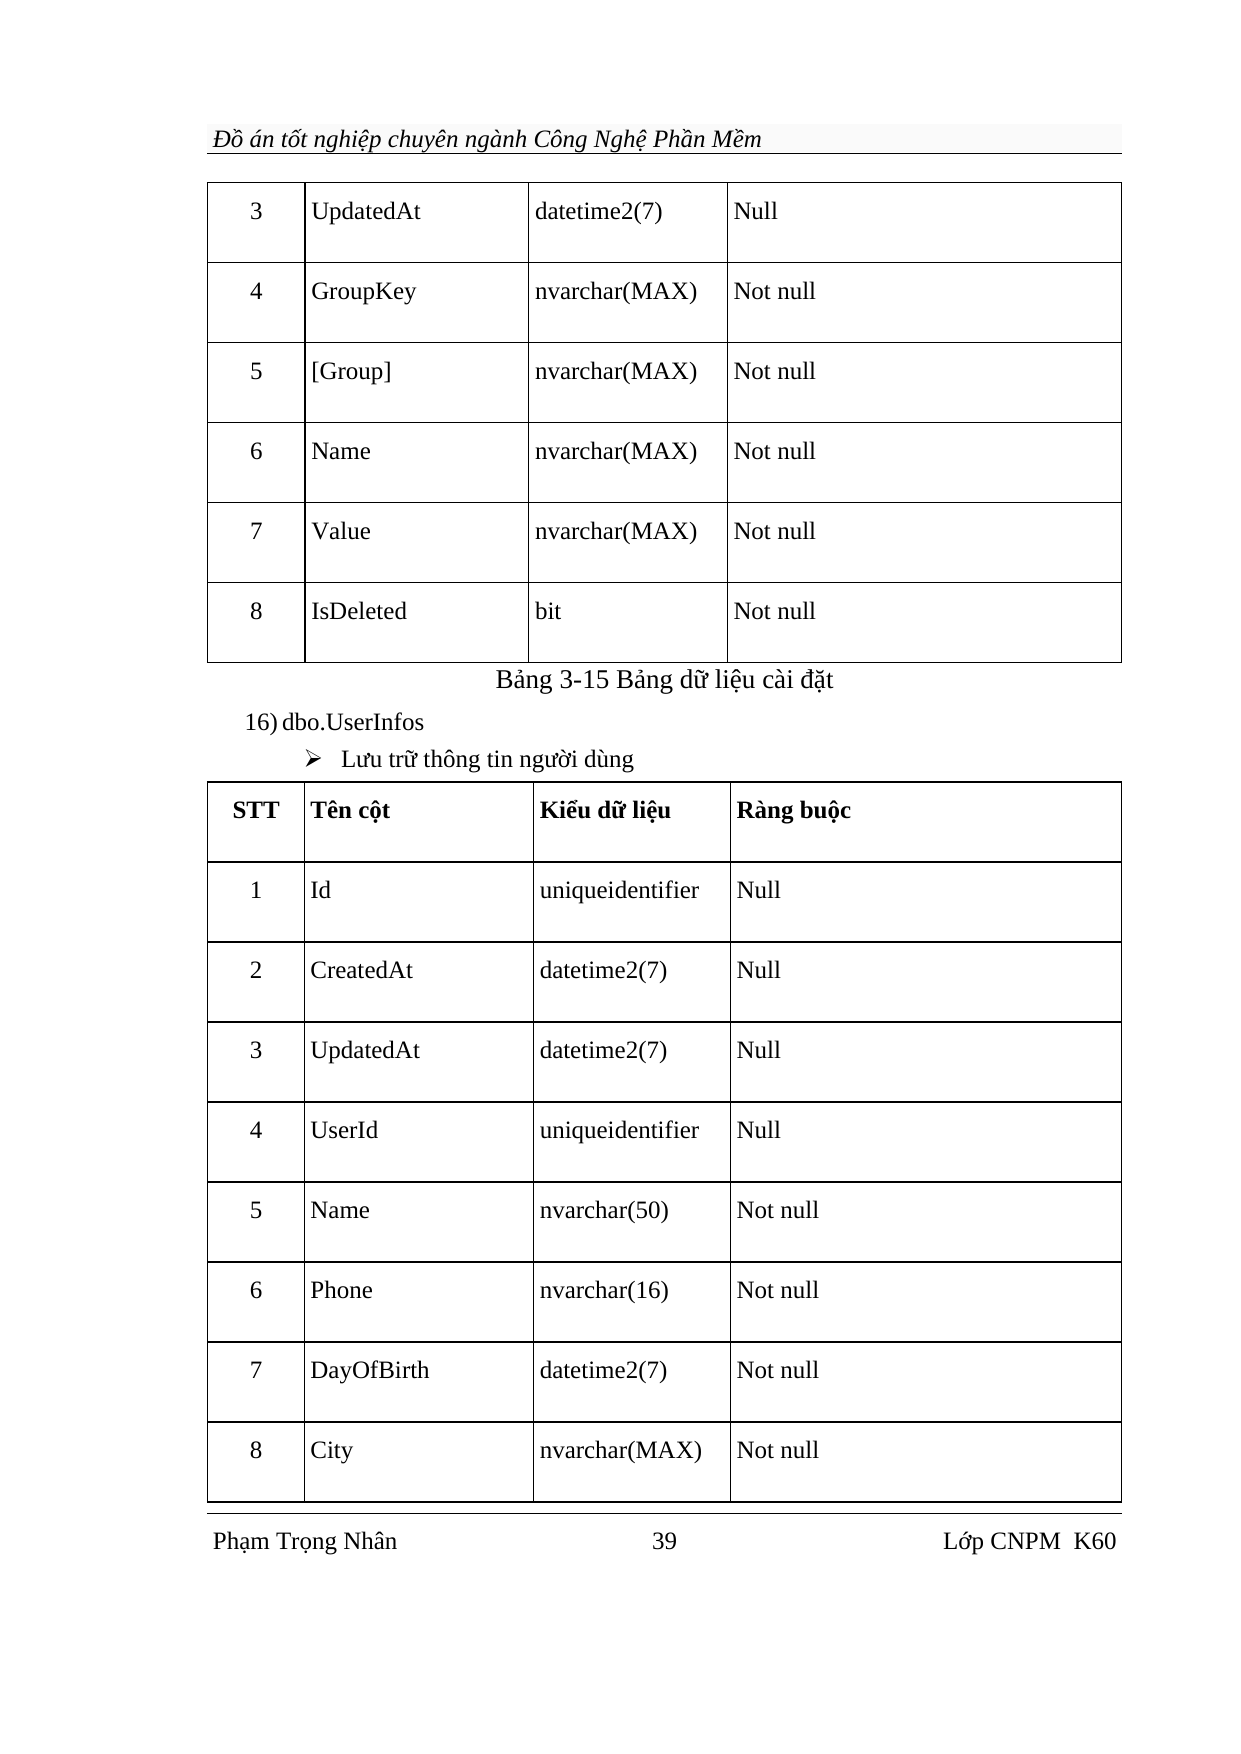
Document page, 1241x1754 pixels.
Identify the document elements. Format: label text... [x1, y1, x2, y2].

table_cell datetime2(7) [534, 1343, 730, 1421]
table_cell Not null [728, 503, 1121, 582]
table_cell 3 [208, 183, 304, 262]
table_cell 8 [208, 583, 304, 662]
table_cell Null [731, 863, 1121, 941]
table_cell GroupKey [306, 263, 528, 342]
table_cell 2 [208, 943, 304, 1021]
table_cell Not null [728, 343, 1121, 422]
table_header Tên cột [305, 783, 533, 861]
table_cell nvarchar(MAX) [529, 263, 727, 342]
table_cell uniqueidentifier [534, 1103, 730, 1181]
table_cell 5 [208, 343, 304, 422]
table_cell Not null [728, 583, 1121, 662]
table_cell Null [731, 1103, 1121, 1181]
table_cell UpdatedAt [306, 183, 528, 262]
table_cell Name [305, 1183, 533, 1261]
table_cell DayOfBirth [305, 1343, 533, 1421]
table_cell Not null [728, 423, 1121, 502]
table_cell nvarchar(MAX) [529, 503, 727, 582]
table_cell 3 [208, 1023, 304, 1101]
text Bảng - Bảng dữ liệu cài đặt [207, 663, 1122, 694]
table_cell IsDeleted [306, 583, 528, 662]
table_cell nvarchar(MAX) [534, 1423, 730, 1501]
table_cell Id [305, 863, 533, 941]
table_cell uniqueidentifier [534, 863, 730, 941]
table_cell 4 [208, 1103, 304, 1181]
table_header Kiểu dữ liệu [534, 783, 730, 861]
table_cell 7 [208, 1343, 304, 1421]
table_cell 1 [208, 863, 304, 941]
list dbo.UserInfos [244, 707, 1122, 736]
table_cell Not null [731, 1343, 1121, 1421]
table_cell Not null [731, 1423, 1121, 1501]
table_cell nvarchar(16) [534, 1263, 730, 1341]
table_cell UpdatedAt [305, 1023, 533, 1101]
table_cell 6 [208, 1263, 304, 1341]
list Lưu trữ thông tin người dùng [303, 744, 1122, 773]
table_cell City [305, 1423, 533, 1501]
table_cell UserId [305, 1103, 533, 1181]
table_cell Null [731, 943, 1121, 1021]
table_cell CreatedAt [305, 943, 533, 1021]
table_header STT [208, 783, 304, 861]
table_cell nvarchar(MAX) [529, 423, 727, 502]
table_cell Null [731, 1023, 1121, 1101]
table_cell 7 [208, 503, 304, 582]
table_cell 5 [208, 1183, 304, 1261]
table_cell Not null [728, 263, 1121, 342]
table_cell Name [306, 423, 528, 502]
table_cell Value [306, 503, 528, 582]
table_cell 8 [208, 1423, 304, 1501]
table_cell datetime2(7) [529, 183, 727, 262]
table_cell nvarchar(MAX) [529, 343, 727, 422]
table_cell Not null [731, 1183, 1121, 1261]
table_cell 6 [208, 423, 304, 502]
table_cell Phone [305, 1263, 533, 1341]
table_cell datetime2(7) [534, 1023, 730, 1101]
table_cell 4 [208, 263, 304, 342]
table_cell [Group] [306, 343, 528, 422]
table_cell bit [529, 583, 727, 662]
table_header Ràng buộc [731, 783, 1121, 861]
table_cell Not null [731, 1263, 1121, 1341]
table_cell Null [728, 183, 1121, 262]
table_cell nvarchar(50) [534, 1183, 730, 1261]
table_cell datetime2(7) [534, 943, 730, 1021]
